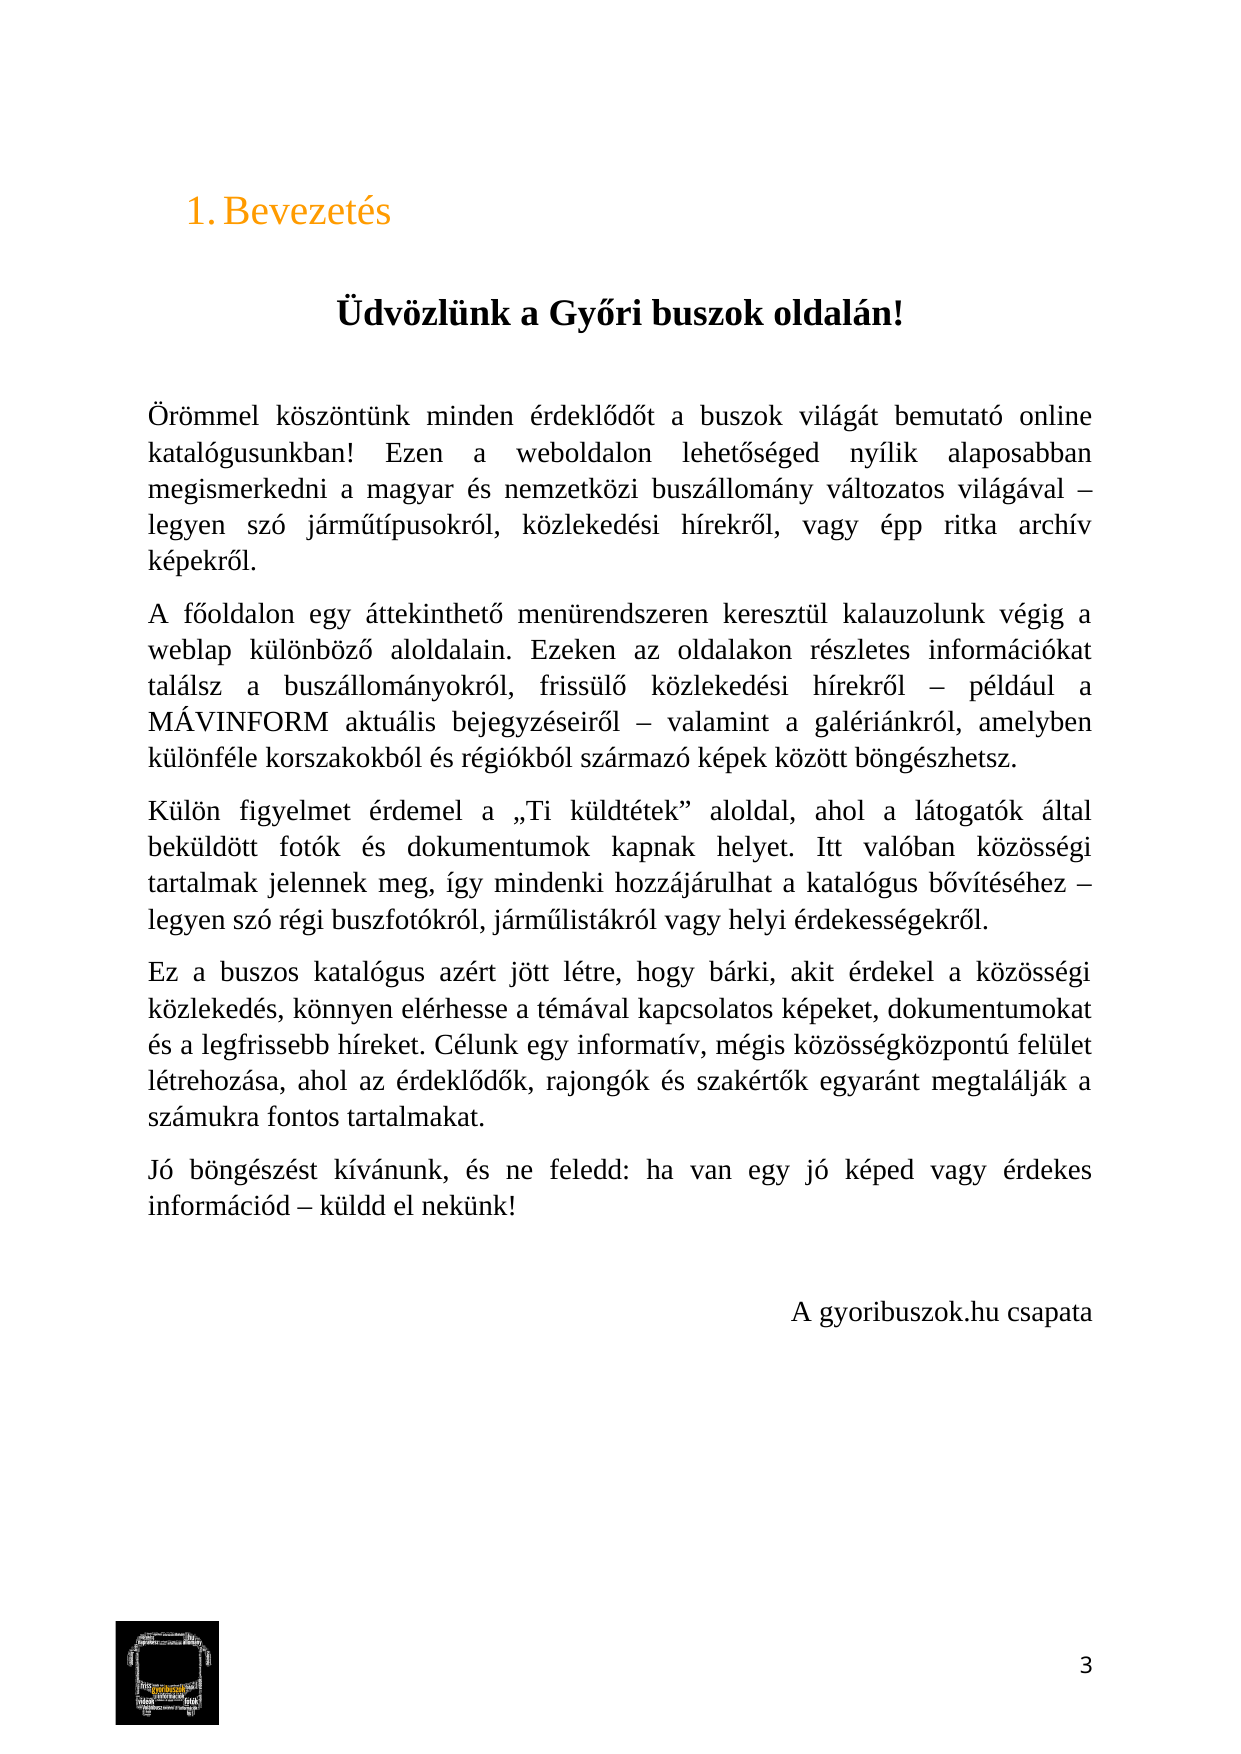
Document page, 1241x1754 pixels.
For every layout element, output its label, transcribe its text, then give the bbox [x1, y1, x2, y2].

text A főoldalon egy áttekinthető menürendszeren keresztül kalauzolunk végig a weblap különböző aloldalain. Ezeken az oldalakon részletes információkat találsz a buszállományokról, frissülő közlekedési hírekről – például a MÁVINFORM aktuális bejegyzéseiről – valamint a galériánkról, amelyben különféle korszakokból és régiókból származó képek között böngészhetsz. [148, 596, 1093, 774]
text Ez a buszos katalógus azért jött létre, hogy bárki, akit érdekel a közösségi közlekedés, könnyen elérhesse a témával kapcsolatos képeket, dokumentumokat és a legfrissebb híreket. Célunk egy informatív, mégis közösségközpontú felület létrehozása, ahol az érdeklődők, rajongók és szakértők egyaránt megtalálják a számukra fontos tartalmakat. [148, 954, 1093, 1133]
text Külön figyelmet érdemel a „Ti küldtétek” aloldal, ahol a látogatók által beküldött fotók és dokumentumok kapnak helyet. Itt valóban közösségi tartalmak jelennek meg, így mindenki hozzájárulhat a katalógus bővítéséhez – legyen szó régi buszfotókról, járműlistákról vagy helyi érdekességekről. [148, 793, 1093, 935]
text Üdvözlünk a Győri buszok oldalán! [148, 290, 1093, 333]
text Örömmel köszöntünk minden érdeklődőt a buszok világát bemutató online katalógusunkban! Ezen a weboldalon lehetőséged nyílik alaposabban megismerkedni a magyar és nemzetközi buszállomány változatos világával – legyen szó járműtípusokról, közlekedési hírekről, vagy épp ritka archív képekről. [148, 398, 1093, 577]
text A gyoribuszok.hu csapata [148, 1294, 1093, 1327]
picture [115, 1621, 219, 1725]
subtitle Bevezetés [185, 185, 1093, 233]
text Jó böngészést kívánunk, és ne feledd: ha van egy jó képed vagy érdekes információd – küldd el nekünk! [148, 1152, 1093, 1222]
